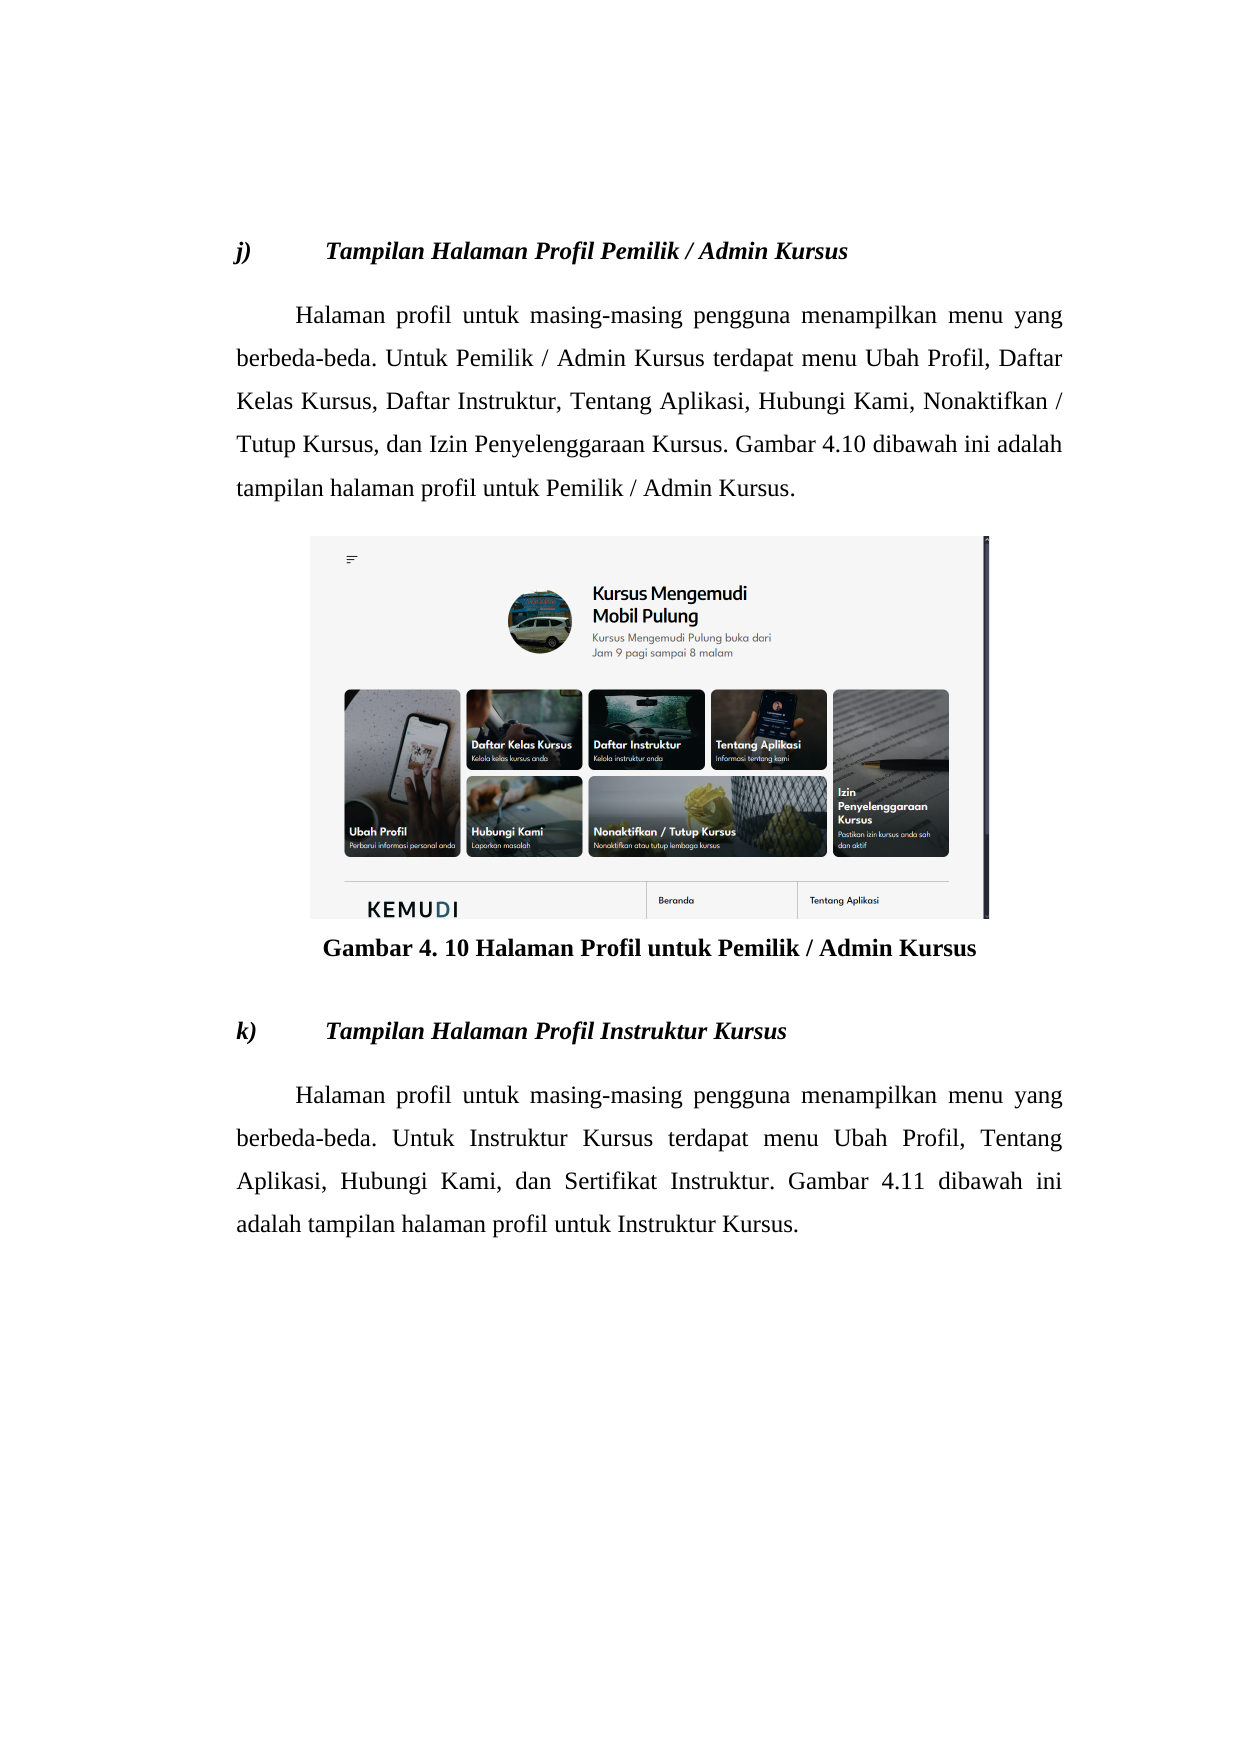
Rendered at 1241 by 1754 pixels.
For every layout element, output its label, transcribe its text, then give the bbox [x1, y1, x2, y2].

text Halaman profil untuk masing-masing pengguna menampilkan menu yang berbeda-beda. Untuk Pemilik / Admin Kursus terdapat menu Ubah Profil, Daftar Kelas Kursus, Daftar Instruktur, Tentang Aplikasi, Hubungi Kami, Nonaktifkan / Tutup Kursus, dan Izin Penyelenggaraan Kursus. Gambar 4.10 dibawah ini adalah tampilan halaman profil untuk Pemilik / Admin Kursus. [236, 300, 1063, 501]
subtitle Tampilan Halaman Profil Instruktur Kursus [236, 1016, 1063, 1044]
picture [310, 536, 990, 919]
subtitle Tampilan Halaman Profil Pemilik / Admin Kursus [236, 236, 1063, 265]
text Halaman profil untuk masing-masing pengguna menampilkan menu yang berbeda-beda. Untuk Instruktur Kursus terdapat menu Ubah Profil, Tentang Aplikasi, Hubungi Kami, dan Sertifikat Instruktur. Gambar 4.11 dibawah ini adalah tampilan halaman profil untuk Instruktur Kursus. [236, 1080, 1063, 1238]
text Gambar 4. 10 Halaman Profil untuk Pemilik / Admin Kursus [236, 933, 1063, 962]
